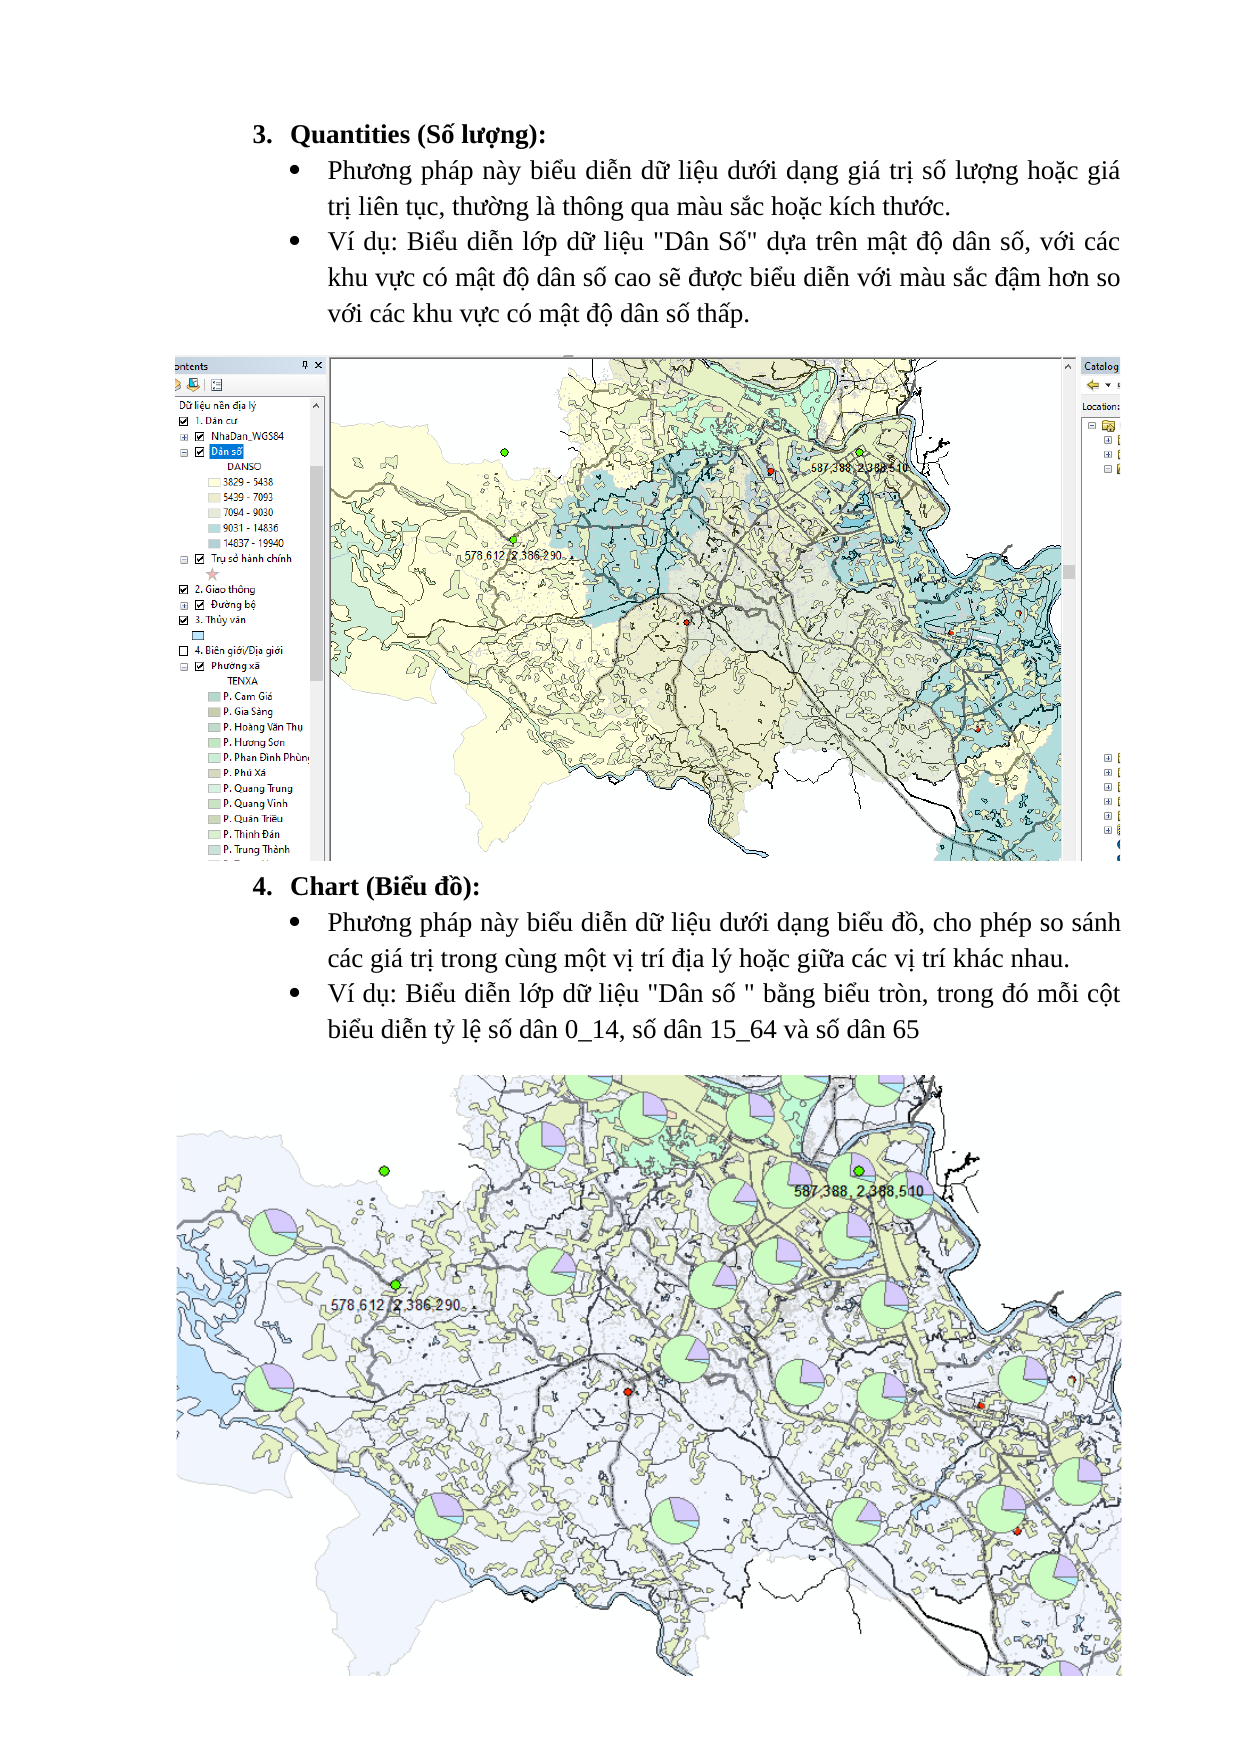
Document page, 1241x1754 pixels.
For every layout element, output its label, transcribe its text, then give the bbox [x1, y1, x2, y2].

list Ví dụ: Biểu diễn lớp dữ liệu "Dân Số" dựa trên mật độ dân số, với các khu vực có mật độ dân số cao sẽ được biểu diễn với màu sắc đậm hơn so với các khu vực có mật độ dân số thấp. [290, 225, 1122, 328]
list Ví dụ: Biểu diễn lớp dữ liệu "Dân số " bằng biểu tròn, trong đó mỗi cột biểu diễn tỷ lệ số dân 0_14, số dân 15_64 và số dân 65 [290, 977, 1122, 1044]
picture [175, 355, 1121, 861]
picture [176, 1075, 1122, 1676]
list Quantities (Số lượng): [252, 118, 1122, 149]
list Phương pháp này biểu diễn dữ liệu dưới dạng biểu đồ, cho phép so sánh các giá trị trong cùng một vị trí địa lý hoặc giữa các vị trí khác nhau. [290, 906, 1122, 973]
list Phương pháp này biểu diễn dữ liệu dưới dạng giá trị số lượng hoặc giá trị liên tục, thường là thông qua màu sắc hoặc kích thước. [290, 154, 1122, 221]
